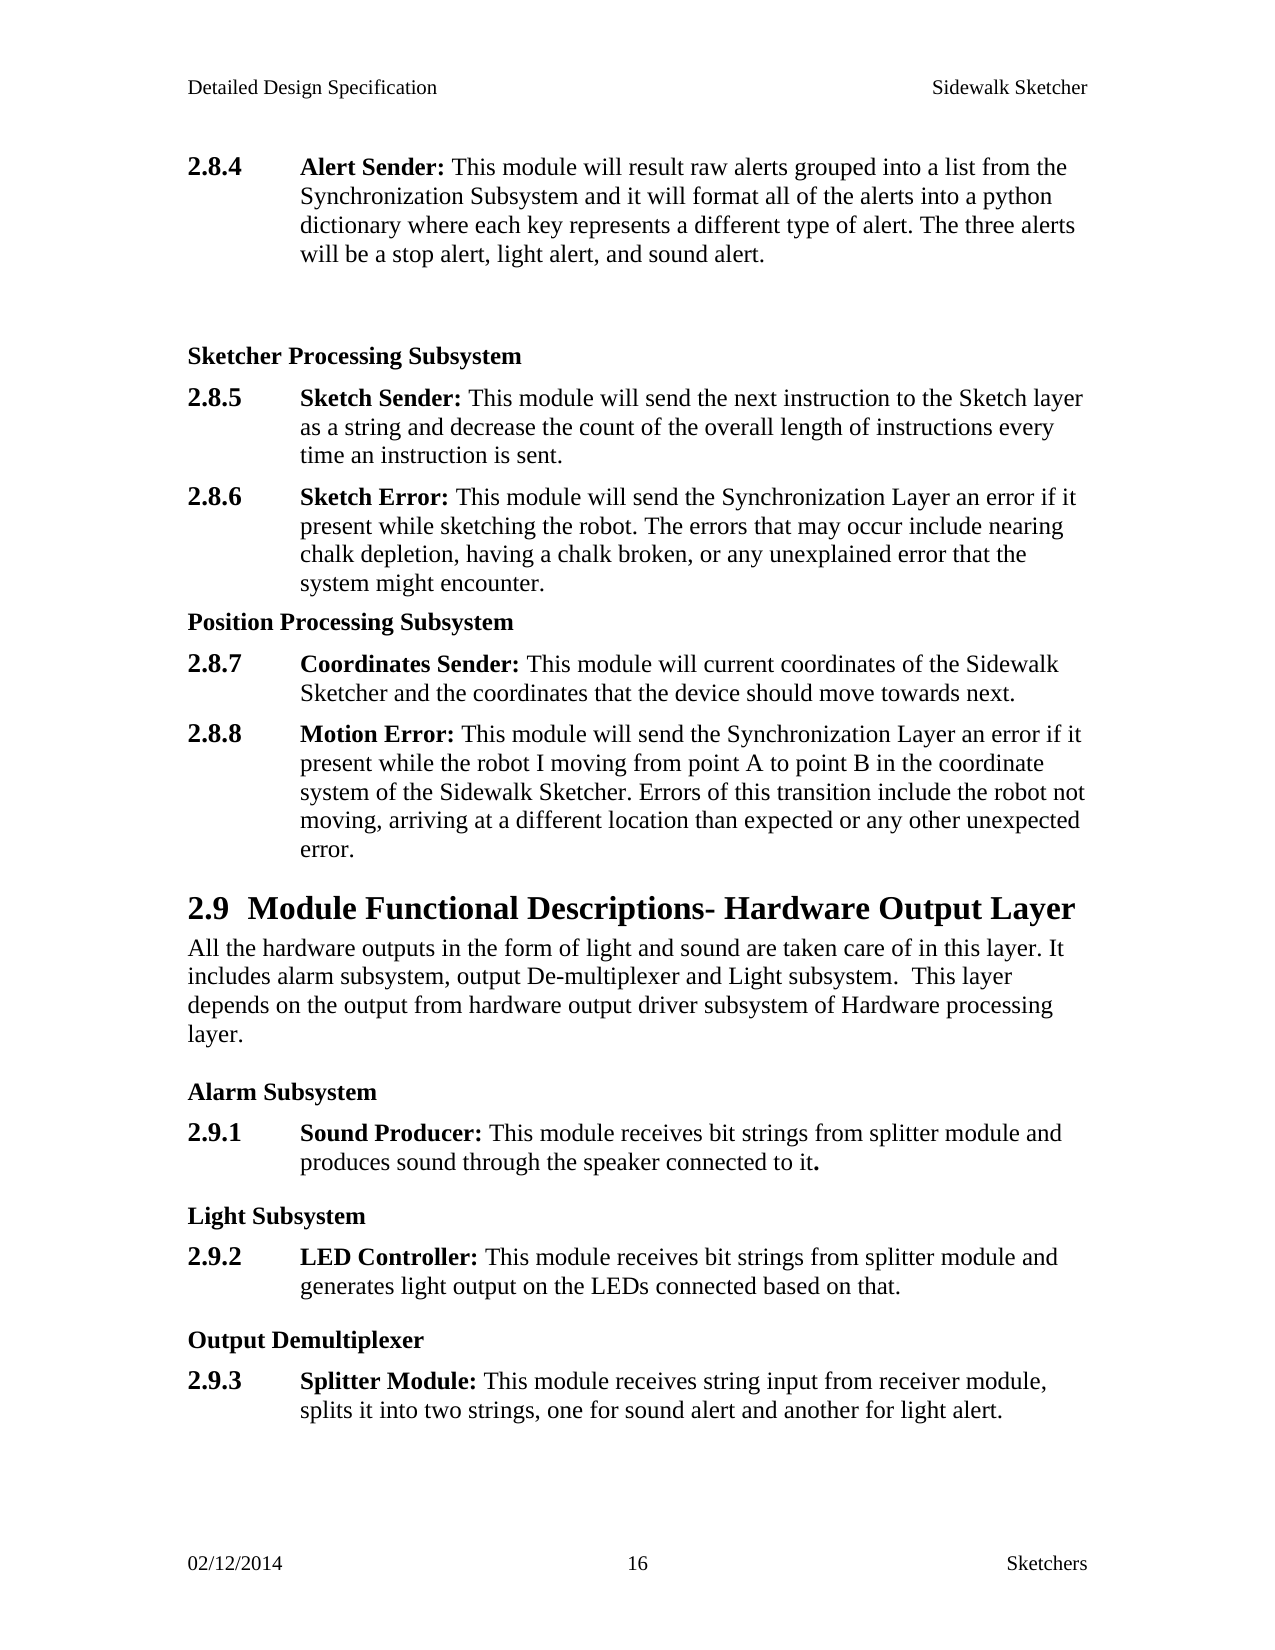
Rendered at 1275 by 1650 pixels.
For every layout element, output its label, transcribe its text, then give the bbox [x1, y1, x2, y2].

subtitle Coordinates Sender: This module will current coordinates of the Sidewalk Sketcher and the coordinates that the device should move towards next. [187, 647, 1087, 707]
subtitle Alert Sender: This module will result raw alerts grouped into a list from the Synchronization Subsystem and it will format all of the alerts into a python dictionary where each key represents a different type of alert. The three alerts will be a stop alert, light alert, and sound alert. [187, 150, 1087, 267]
subtitle Sketch Sender: This module will send the next instruction to the Sketch layer as a string and decrease the count of the overall length of instructions every time an instruction is sent. [187, 381, 1087, 469]
text All the hardware outputs in the form of light and sound are taken care of in this layer. It includes alarm subsystem, output De-multiplexer and Light subsystem. This layer depends on the output from hardware output driver subsystem of Hardware processing layer. [187, 933, 1087, 1048]
text Output Demultiplexer [187, 1325, 1087, 1354]
text Sketcher Processing Subsystem [187, 341, 1087, 370]
text Light Subsystem [187, 1201, 1087, 1230]
subtitle Sketch Error: This module will send the Synchronization Layer an error if it present while sketching the robot. The errors that may occur include nearing chalk depletion, having a chalk broken, or any unexplained error that the system might encounter. [187, 480, 1087, 597]
subtitle Sound Producer: This module receives bit strings from splitter module and produces sound through the speaker connected to it. [187, 1116, 1087, 1176]
subtitle LED Controller: This module receives bit strings from splitter module and generates light output on the LEDs connected based on that. [187, 1240, 1087, 1300]
subtitle Motion Error: This module will send the Synchronization Layer an error if it present while the robot I moving from point A to point B in the coordinate system of the Sidewalk Sketcher. Errors of this transition include the robot not moving, arriving at a different location than expected or any other unexpected error. [187, 717, 1087, 863]
subtitle Module Functional Descriptions- Hardware Output Layer [187, 888, 1087, 926]
text Alarm Subsystem [187, 1077, 1087, 1106]
subtitle Splitter Module: This module receives string input from receiver module, splits it into two strings, one for sound alert and another for light alert. [187, 1364, 1087, 1424]
subtitle Position Processing Subsystem [187, 607, 1087, 636]
